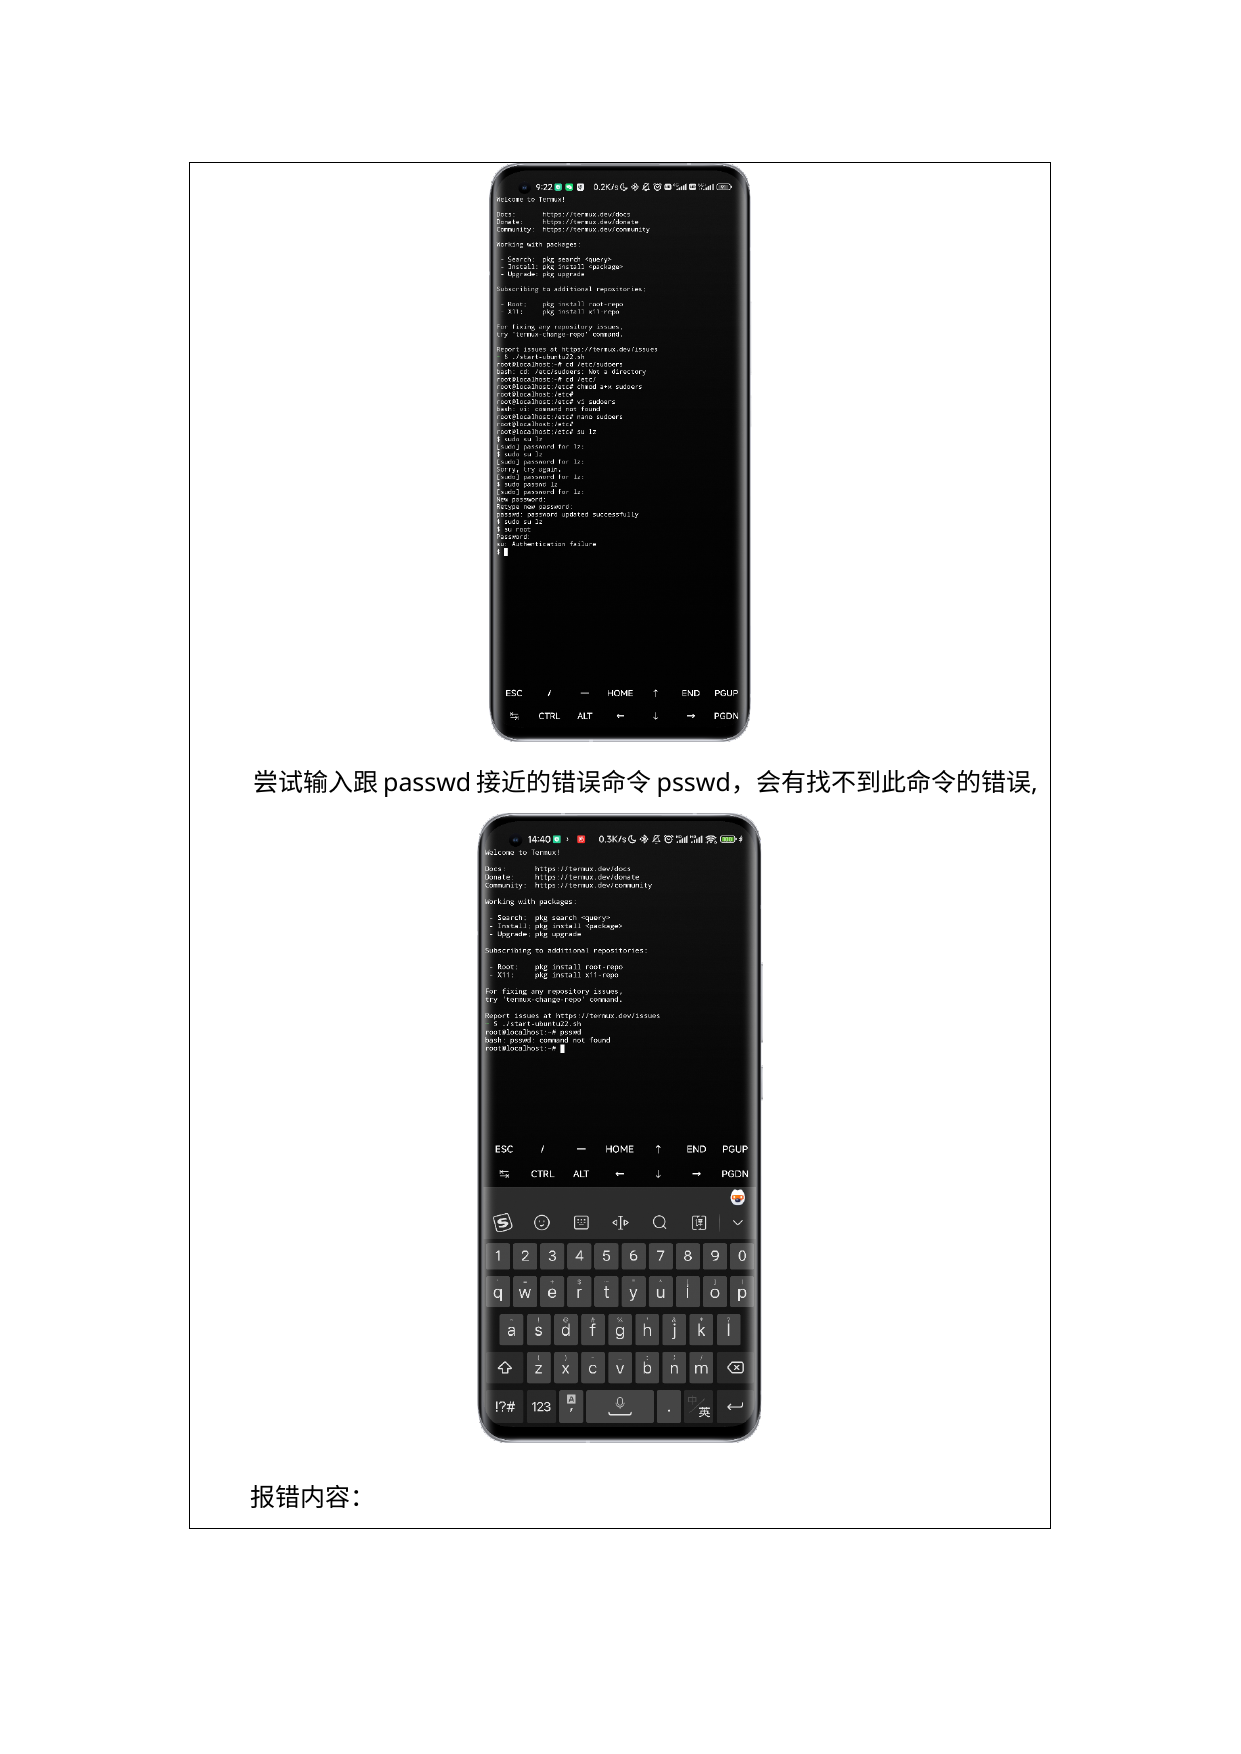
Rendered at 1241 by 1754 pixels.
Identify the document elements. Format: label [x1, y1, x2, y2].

table_cell [190, 163, 1050, 1528]
picture [477, 813, 763, 1443]
picture [489, 163, 752, 742]
